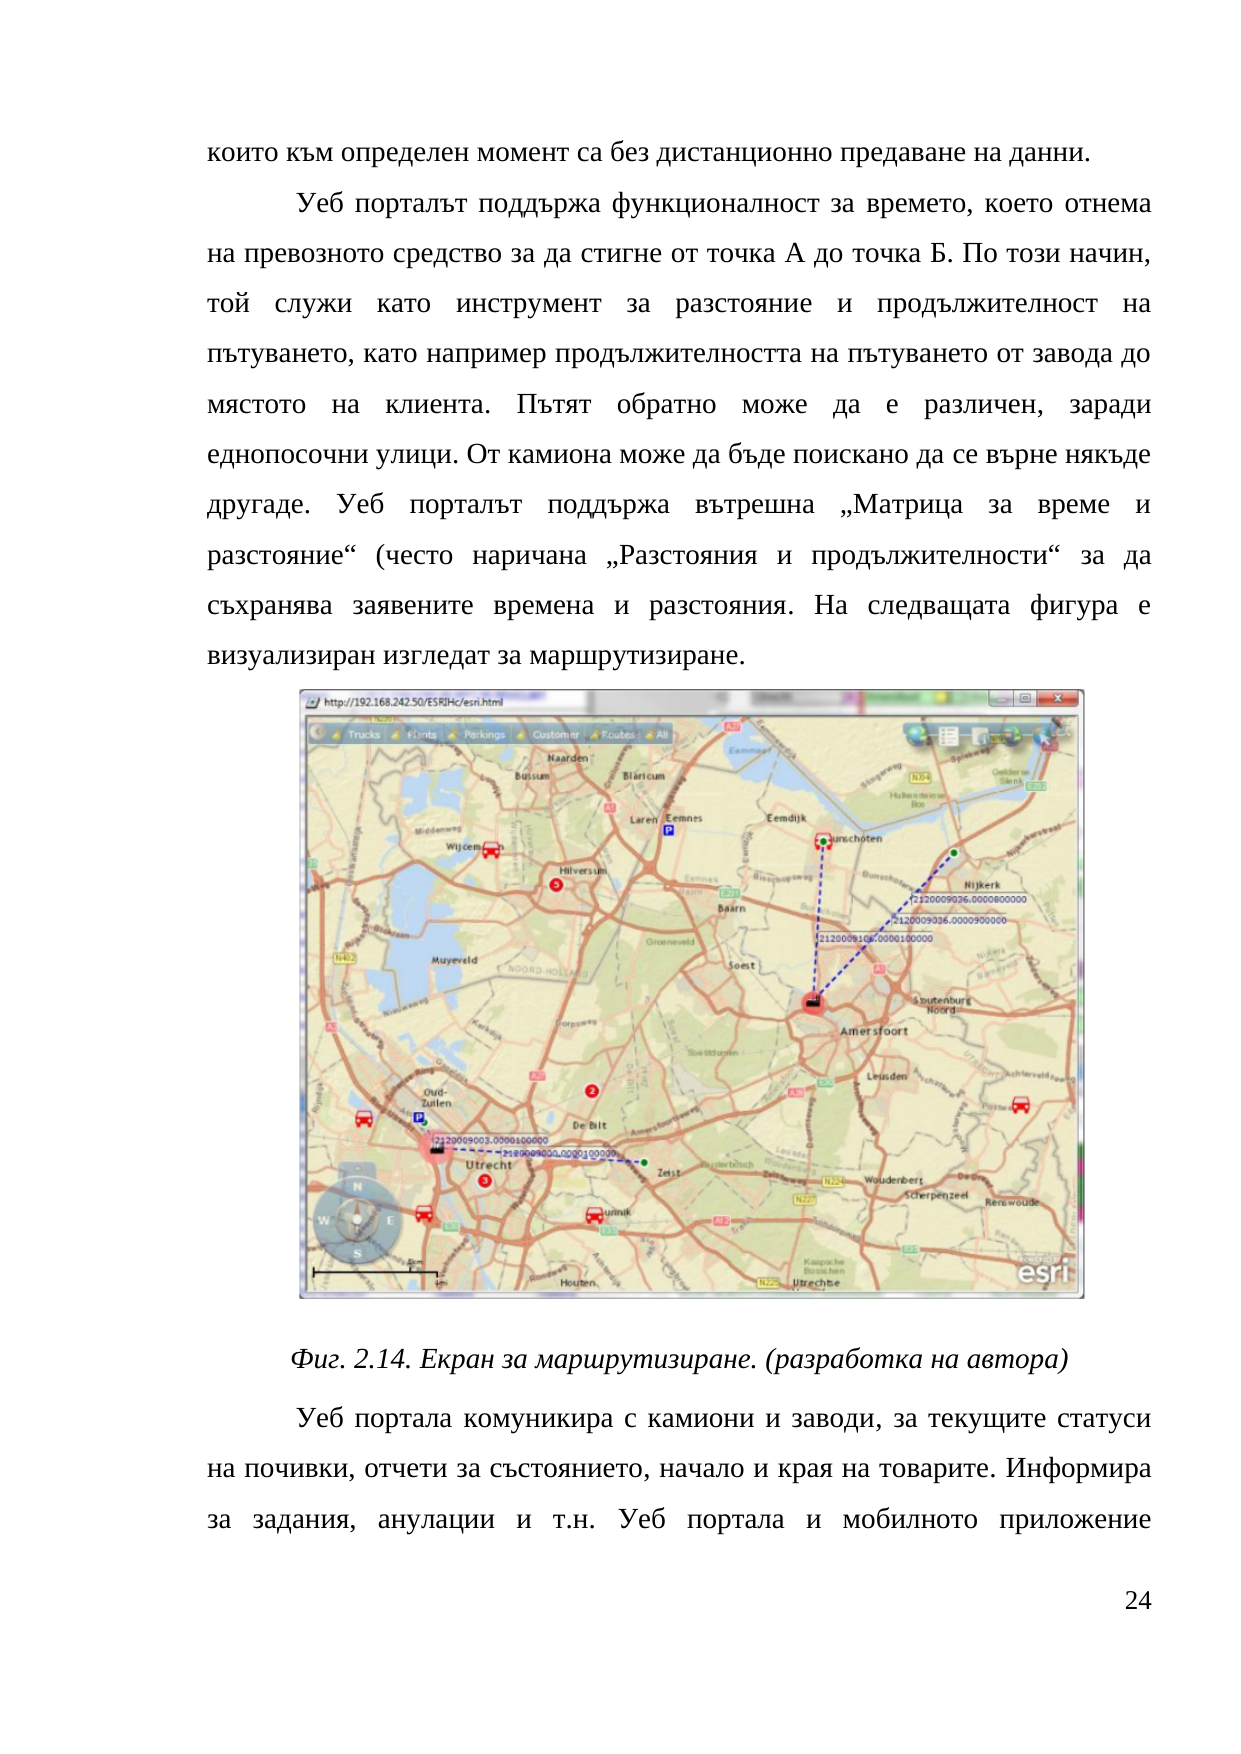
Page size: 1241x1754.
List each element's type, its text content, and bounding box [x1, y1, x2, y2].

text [207, 134, 1152, 168]
title Фиг. 2.14. Екран за маршрутизиране. (разработка на автора) [266, 1342, 1092, 1375]
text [207, 1400, 1152, 1534]
text Уеб порталът поддържа функционалност за времето, което отнема на превозното средство за да стигне от точка А до точка Б. По този начин, той служи като инструмент за разстояние и продължителност на пътуването, като например продължителността на пътуването от завода до мястото на клиента. Пътят обратно може да е различен, заради еднопосочни улици. От камиона може да бъде поискано да се върне някъде другаде. Уеб порталът поддържа вътрешна „Матрица за време и разстояние“ (често наричана „Разстояния и продължителности“ за да съхранява заявените времена и разстояния. На следващата фигура е визуализиран изгледат за маршрутизиране. [207, 185, 1152, 671]
picture [295, 687, 1089, 1300]
